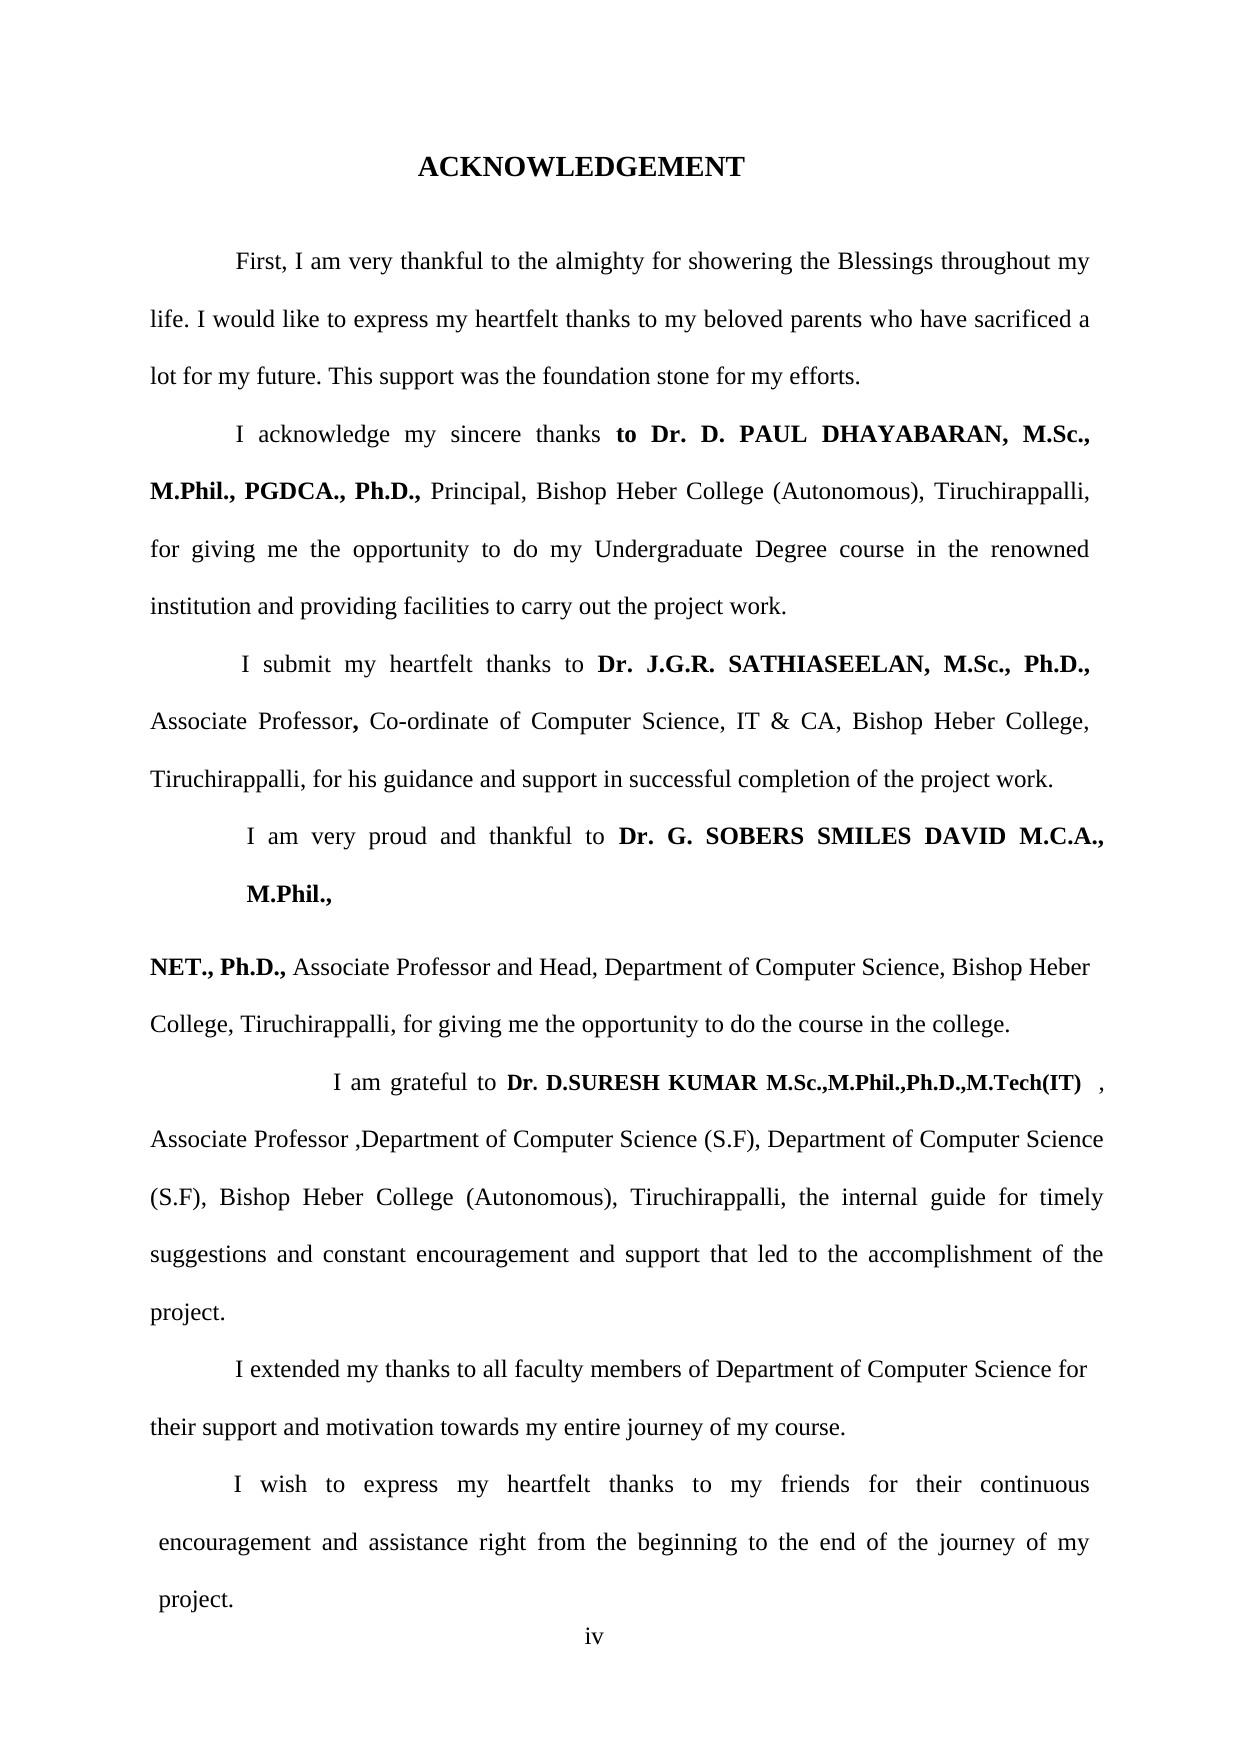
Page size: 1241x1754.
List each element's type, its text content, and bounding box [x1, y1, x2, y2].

text NET., Ph.D., Associate Professor and Head, Department of Computer Science, Bishop Heber College, Tiruchirappalli, for giving me the opportunity to do the course in the college. [150, 952, 1091, 1038]
text I extended my thanks to all faculty members of Department of Computer Science for their support and motivation towards my entire journey of my course. [150, 1354, 1091, 1441]
text I am very proud and thankful to Dr. G. SOBERS SMILES DAVID M.C.A., M.Phil., [246, 821, 1105, 908]
text I wish to express my heartfelt thanks to my friends for their continuous encouragement and assistance right from the beginning to the end of the journey of my project. [158, 1469, 1090, 1613]
text ACKNOWLEDGEMENT [83, 149, 1079, 182]
text I am grateful to Dr. D.SURESH KUMAR M.Sc.,M.Phil.,Ph.D.,M.Tech(IT) , Associate Professor ,Department of Computer Science (S.F), Department of Computer Science (S.F), Bishop Heber College (Autonomous), Tiruchirappalli, the internal guide for timely suggestions and constant encouragement and support that led to the accomplishment of the project. [150, 1067, 1105, 1326]
text First, I am very thankful to the almighty for showering the Blessings throughout my life. I would like to express my heartfelt thanks to my beloved parents who have sacrificed a lot for my future. This support was the foundation stone for my efforts. [150, 246, 1091, 390]
text I submit my heartfelt thanks to Dr. J.G.R. SATHIASEELAN, M.Sc., Ph.D., Associate Professor, Co-ordinate of Computer Science, IT & CA, Bishop Heber College, Tiruchirappalli, for his guidance and support in successful completion of the project work. [150, 649, 1090, 793]
text I acknowledge my sincere thanks to Dr. D. PAUL DHAYABARAN, M.Sc., M.Phil., PGDCA., Ph.D., Principal, Bishop Heber College (Autonomous), Tiruchirappalli, for giving me the opportunity to do my Undergraduate Degree course in the renowned institution and providing facilities to carry out the project work. [150, 419, 1091, 620]
